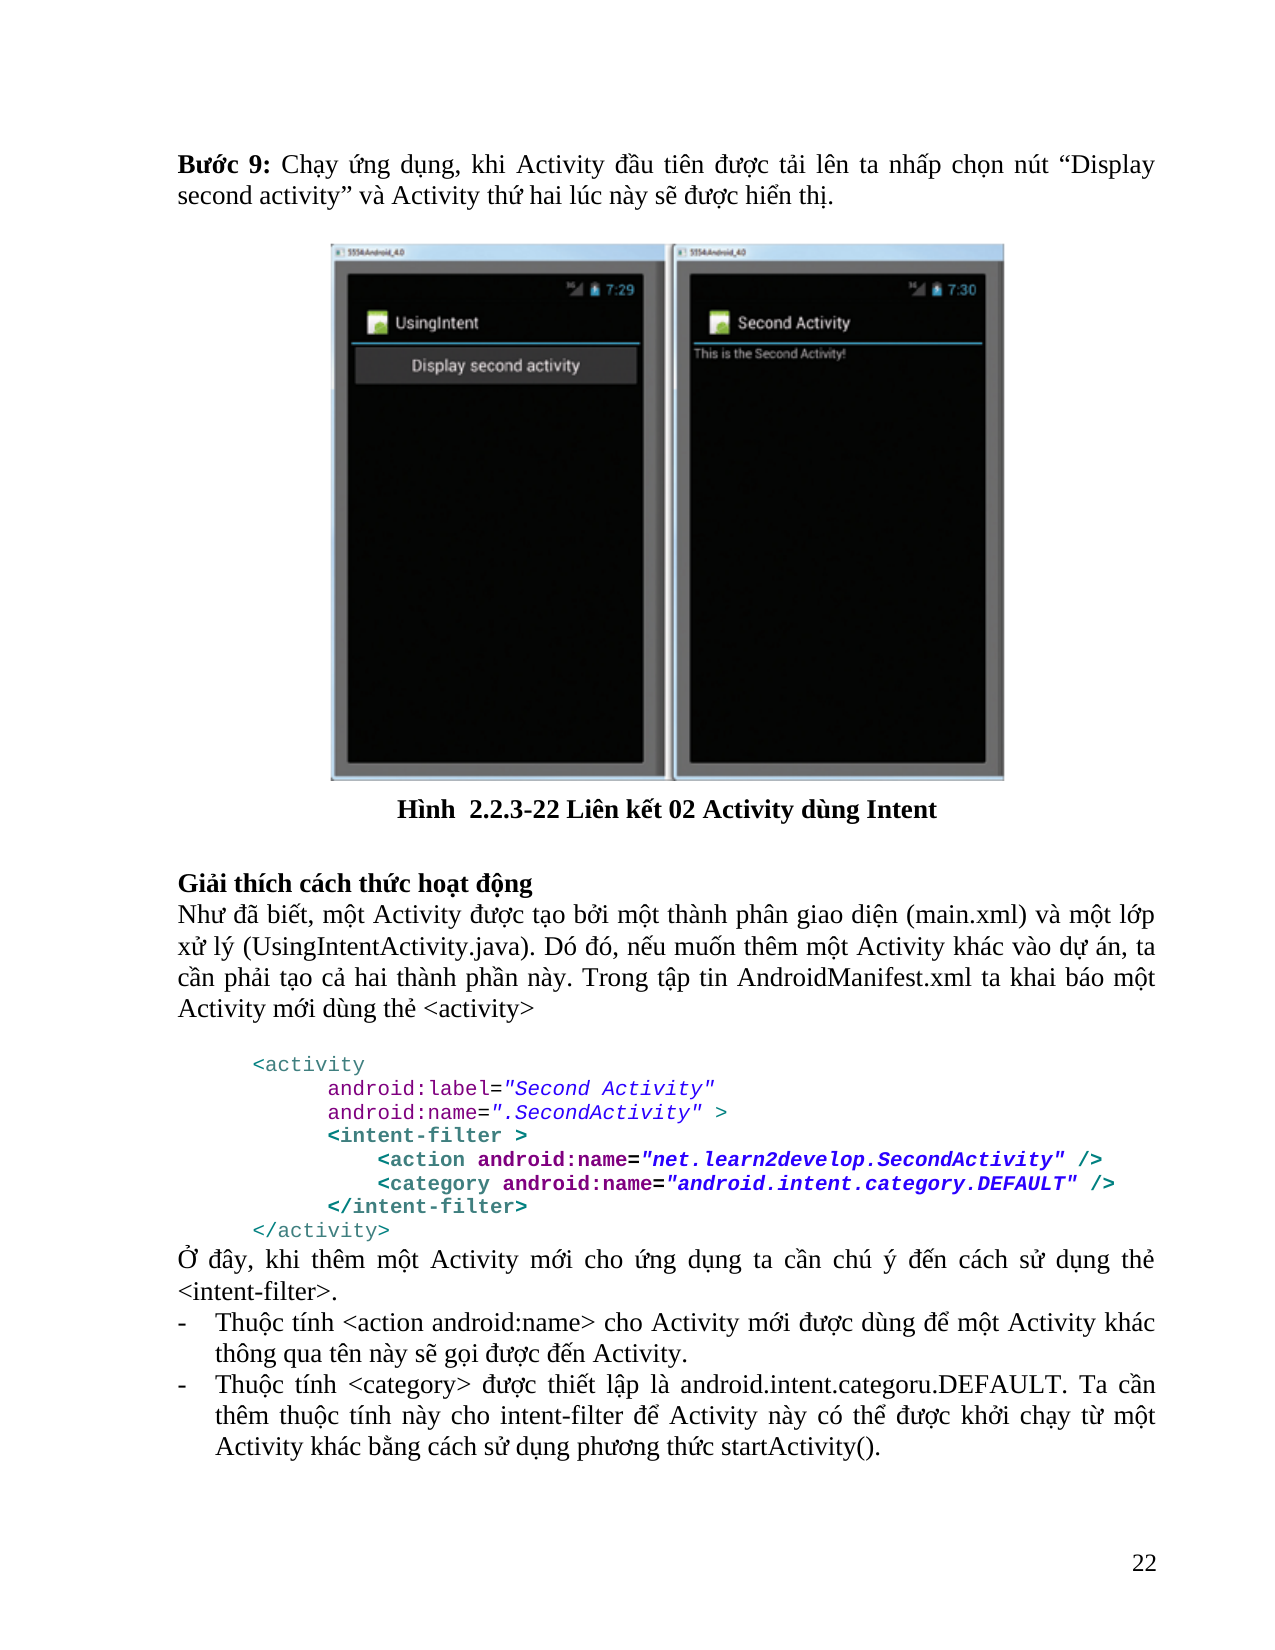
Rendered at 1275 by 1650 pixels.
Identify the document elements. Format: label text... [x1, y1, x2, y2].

text </intent-filter> [177, 1196, 1157, 1220]
list Thuộc tính <action android:name> cho Activity mới được dùng để một Activity khác thông qua tên này sẽ gọi được đến Activity. [177, 1306, 1157, 1368]
text Giải thích cách thức hoạt động [177, 867, 1157, 899]
text Ở đây, khi thêm một Activity mới cho ứng dụng ta cần chú ý đến cách sử dụng thẻ <intent-filter>. [177, 1243, 1157, 1306]
text android:label="Second Activity" [177, 1078, 1157, 1102]
picture [328, 241, 1006, 781]
text Bước 9: Chạy ứng dụng, khi Activity đầu tiên được tải lên ta nhấp chọn nút “Display second activity” và Activity thứ hai lúc này sẽ được hiển thị. [177, 148, 1157, 210]
text Như đã biết, một Activity được tạo bởi một thành phân giao diện (main.xml) và một lớp xử lý (UsingIntentActivity.java). Dó đó, nếu muốn thêm một Activity khác vào dự án, ta cần phải tạo cả hai thành phần này. Trong tập tin AndroidManifest.xml ta khai báo một Activity mới dùng thẻ <activity> [177, 899, 1157, 1023]
text <category android:name="android.intent.category.DEFAULT" /> [177, 1173, 1157, 1196]
text <action android:name="net.learn2develop.SecondActivity" /> [177, 1149, 1157, 1173]
text android:name=".SecondActivity" > [177, 1102, 1157, 1125]
list Thuộc tính <category> được thiết lập là android.intent.categoru.DEFAULT. Ta cần thêm thuộc tính này cho intent-filter để Activity này có thể được khởi chạy từ một Activity khác bằng cách sử dụng phương thức startActivity(). [177, 1368, 1157, 1462]
text <intent-filter > [177, 1125, 1157, 1149]
text <activity [177, 1054, 1157, 1078]
text </activity> [177, 1220, 1157, 1243]
